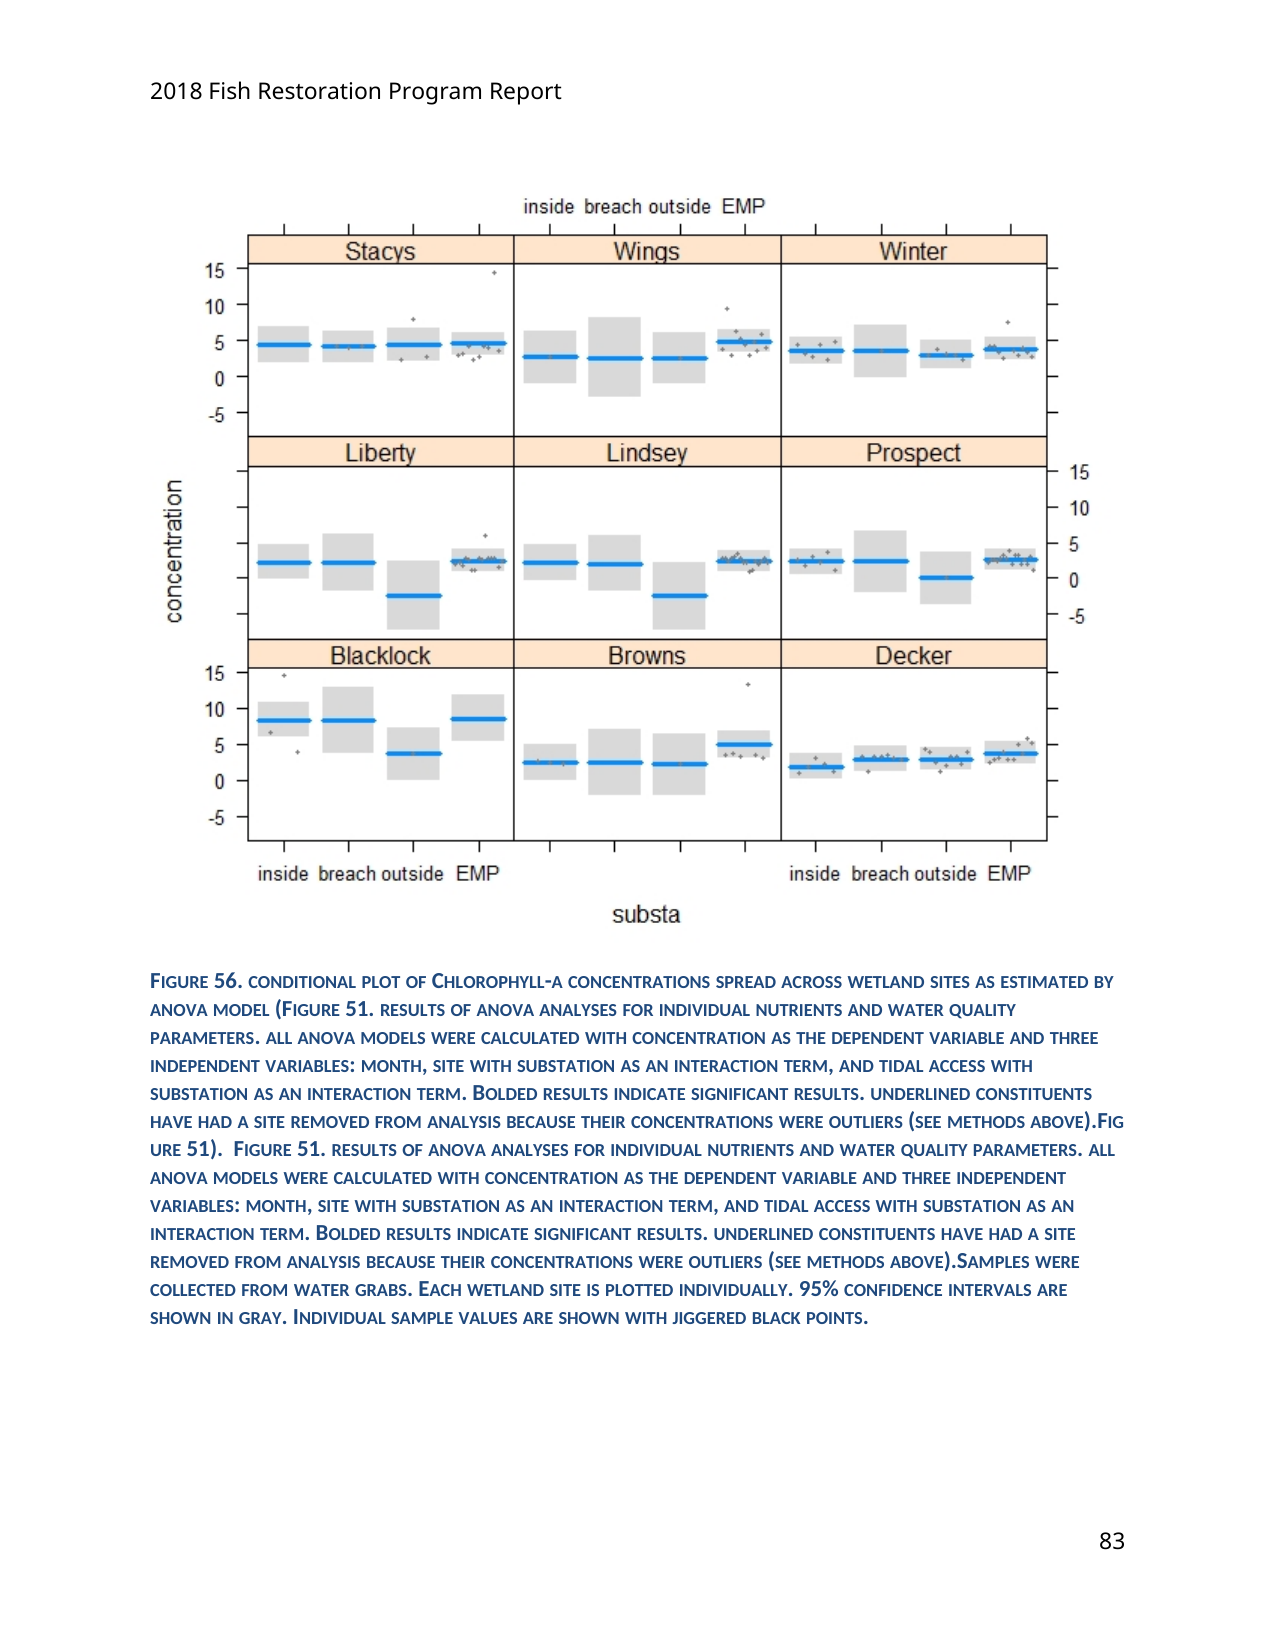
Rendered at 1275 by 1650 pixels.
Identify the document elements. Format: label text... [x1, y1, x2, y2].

text Figure . conditional plot of Chlorophyll-a concentrations spread across wetland sites as estimated by anova model (Figure 51). Samples were collected from water grabs. Each wetland site is plotted individually. 95% confidence intervals are shown in gray. Individual sample values are shown with jiggered black points. [150, 966, 1125, 1330]
picture [150, 150, 1125, 947]
